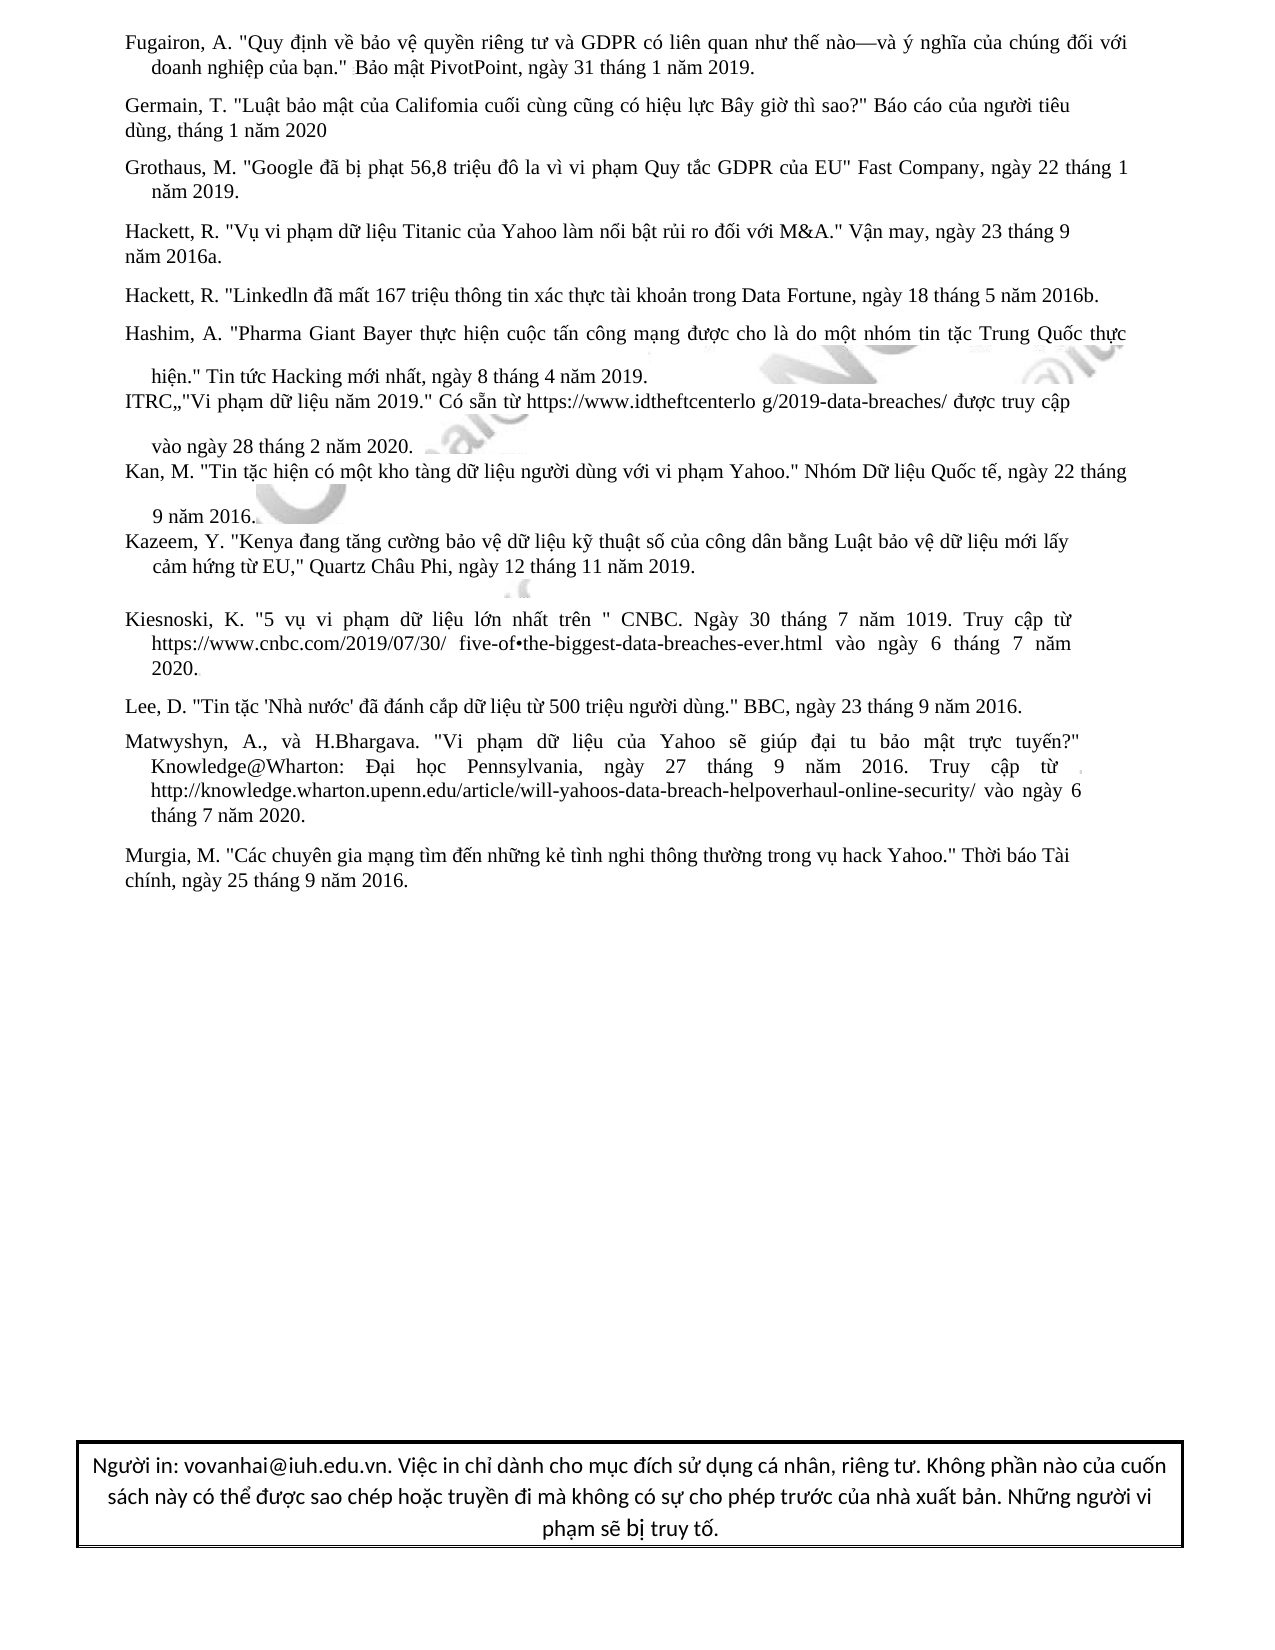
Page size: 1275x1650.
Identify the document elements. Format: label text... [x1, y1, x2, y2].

picture [503, 579, 531, 598]
text Grothaus, M. "Google đã bị phạt 56,8 triệu đô la vì vi phạm Quy tắc GDPR của EU" Fast Company, ngày 22 tháng 1 năm 2019. [125, 154, 1129, 203]
text Kazeem, Y. "Kenya đang tăng cường bảo vệ dữ liệu kỹ thuật số của công dân bằng Luật bảo vệ dữ liệu mới lấy cảm hứng từ EU," Quartz Châu Phi, ngày 12 tháng 11 năm 2019. [125, 529, 1072, 578]
text ITRC„"Vi phạm dữ liệu năm 2019." Có sẵn từ https://www.idtheftcenterlo g/2019-data-breaches/ được truy cập vào ngày 28 tháng 2 năm 2020. [125, 389, 1072, 458]
text Fugairon, A. "Quy định về bảo vệ quyền riêng tư và GDPR có liên quan như thế nào—và ý nghĩa của chúng đối với doanh nghiệp của bạn." Bảo mật PivotPoint, ngày 31 tháng 1 năm 2019. [125, 30, 1129, 79]
text Hackett, R. "Linkedln đã mất 167 triệu thông tin xác thực tài khoản trong Data Fortune, ngày 18 tháng 5 năm 2016b. [125, 283, 1129, 307]
text Kiesnoski, K. "5 vụ vi phạm dữ liệu lớn nhất trên " CNBC. Ngày 30 tháng 7 năm 1019. Truy cập từ https://www.cnbc.com/2019/07/30/ five-of•the-biggest-data-breaches-ever.html vào ngày 6 tháng 7 năm 2020. [125, 607, 1072, 680]
text Kan, M. "Tin tặc hiện có một kho tàng dữ liệu người dùng với vi phạm Yahoo." Nhóm Dữ liệu Quốc tế, ngày 22 tháng 9 năm 2016. [125, 459, 1129, 528]
text Murgia, M. "Các chuyên gia mạng tìm đến những kẻ tình nghi thông thường trong vụ hack Yahoo." Thời báo Tài chính, ngày 25 tháng 9 năm 2016. [125, 843, 1072, 892]
picture [256, 484, 347, 524]
text Germain, T. "Luật bảo mật của Califomia cuối cùng cũng có hiệu lực Bây giờ thì sao?" Báo cáo của người tiêu dùng, tháng 1 năm 2020 [125, 93, 1072, 142]
picture [425, 414, 529, 454]
text Lee, D. "Tin tặc 'Nhà nước' đã đánh cắp dữ liệu từ 500 triệu người dùng." BBC, ngày 23 tháng 9 năm 2016. [125, 694, 1072, 718]
text Hackett, R. "Vụ vi phạm dữ liệu Titanic của Yahoo làm nổi bật rủi ro đối với M&A." Vận may, ngày 23 tháng 9 năm 2016a. [125, 219, 1072, 268]
picture [648, 345, 1124, 384]
text Matwyshyn, A., và H.Bhargava. "Vi phạm dữ liệu của Yahoo sẽ giúp đại tu bảo mật trực tuyến?" Knowledge@Wharton: Đại học Pennsylvania, ngày 27 tháng 9 năm 2016. Truy cập từ http://knowledge.wharton.upenn.edu/article/will-yahoos-data-breach-helpoverhaul-online-security/ vào ngày 6 tháng 7 năm 2020. [125, 729, 1082, 827]
